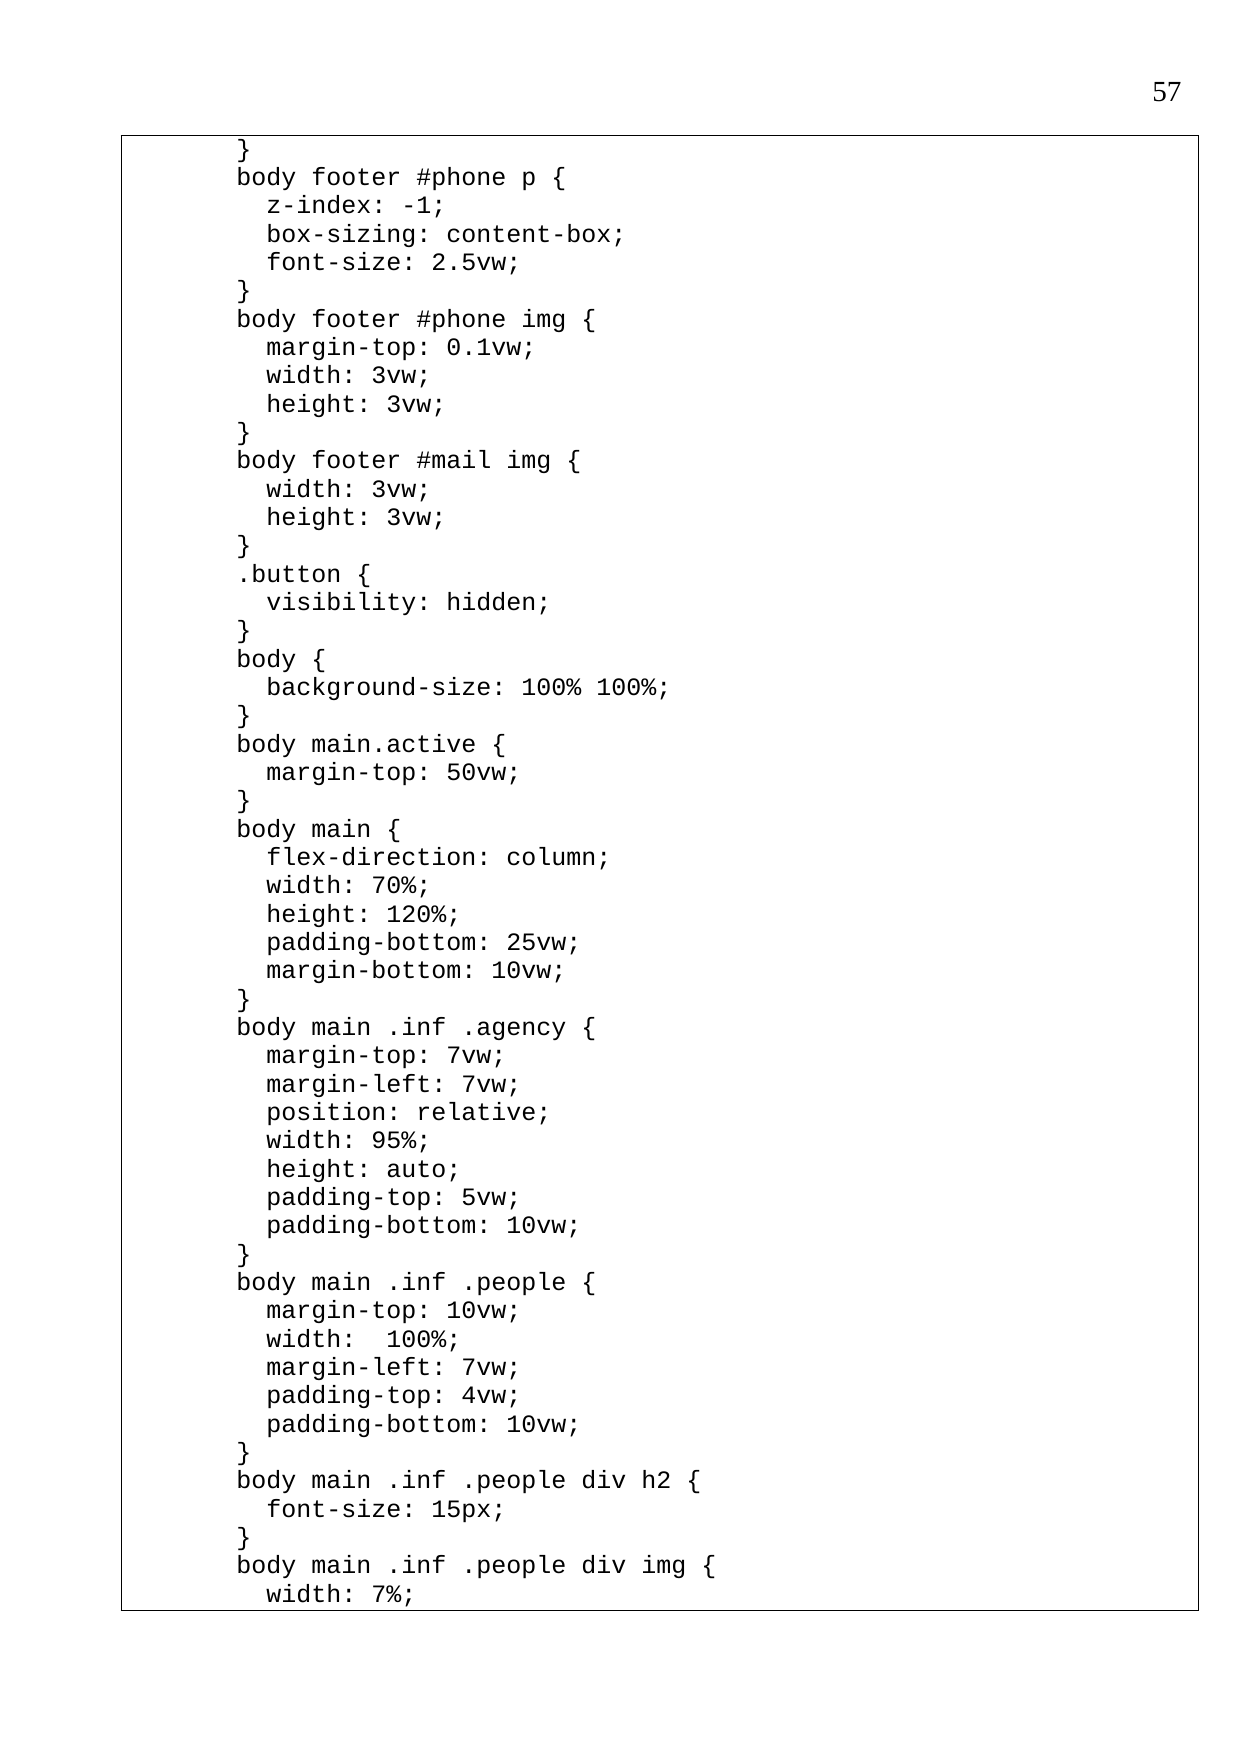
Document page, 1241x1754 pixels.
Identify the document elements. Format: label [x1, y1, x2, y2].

table_header [122, 136, 1198, 1610]
